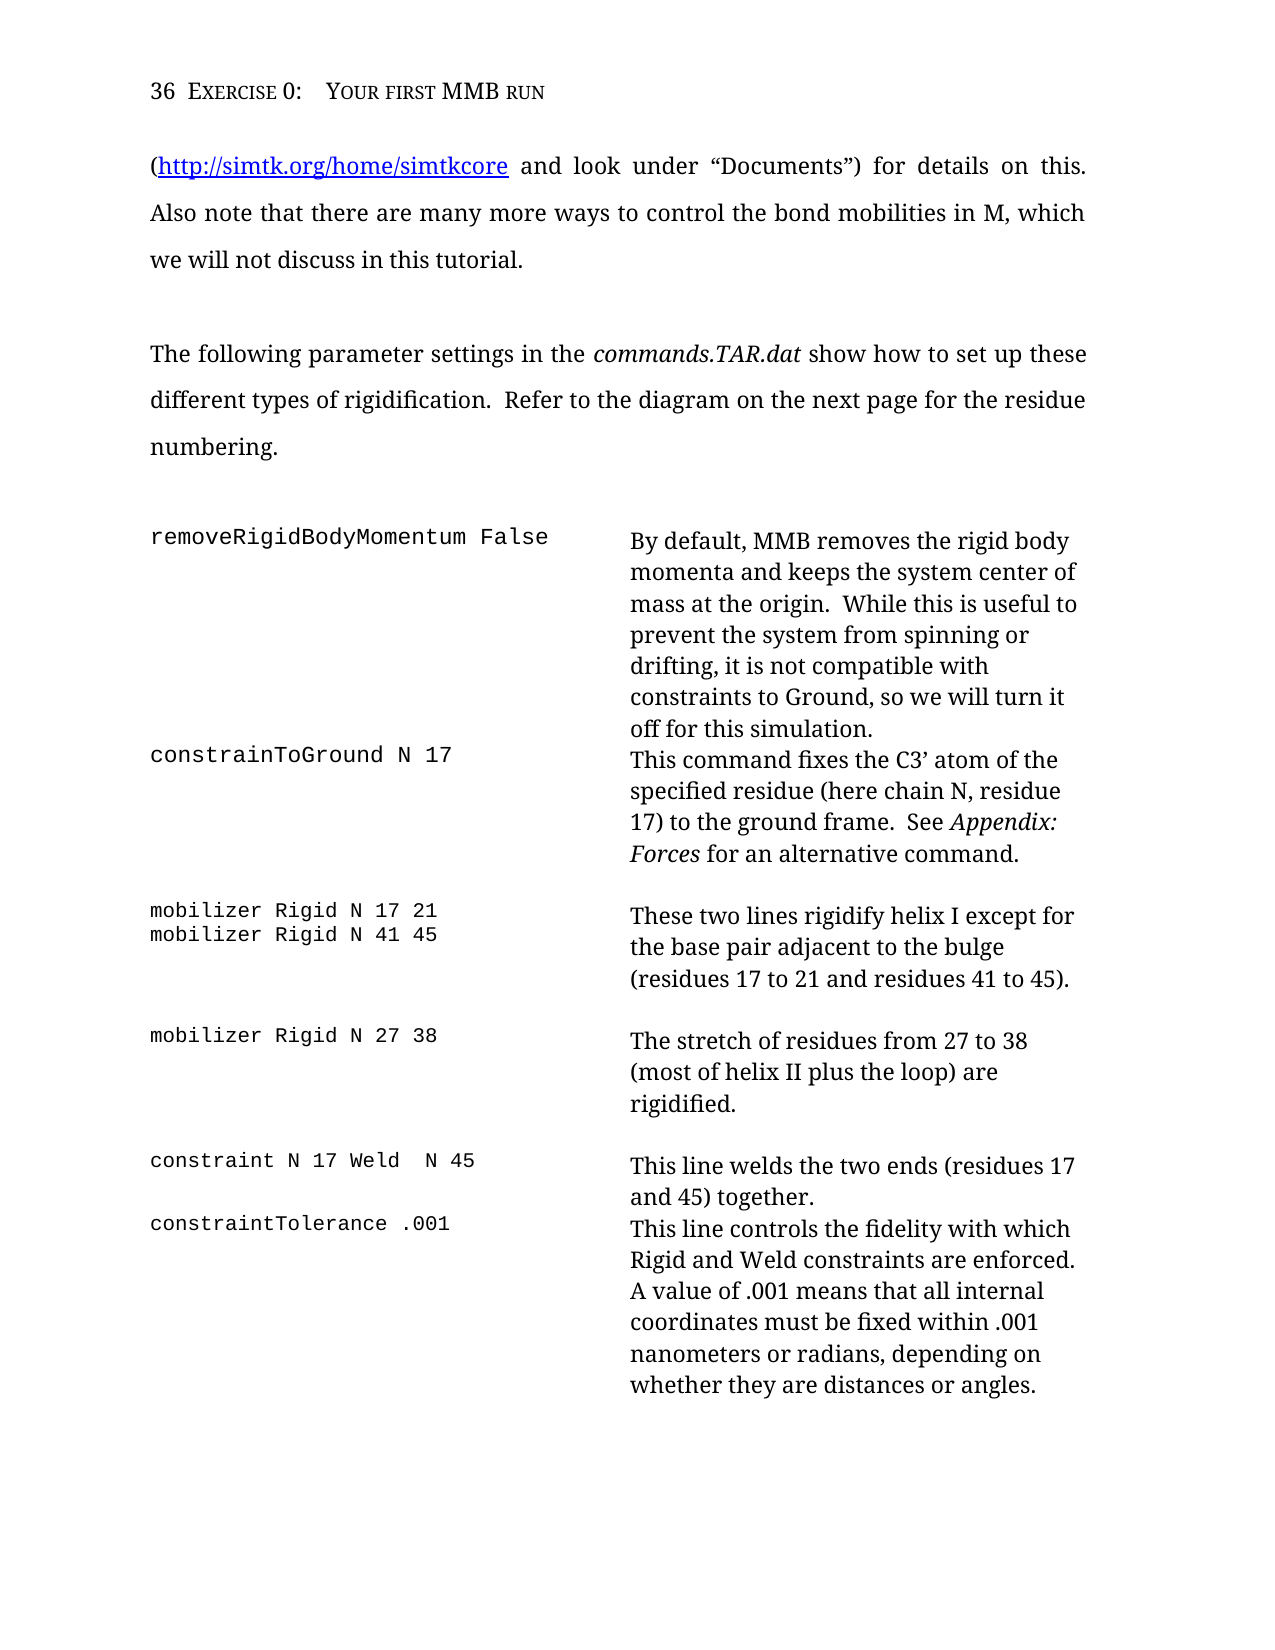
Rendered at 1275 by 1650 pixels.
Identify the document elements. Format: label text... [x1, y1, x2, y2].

table_cell These two lines rigidify helix I except for the base pair adjacent to the bulge (residues 17 to 21 and residues 41 to 45). [619, 900, 1099, 1025]
table_cell This command fixes the C3’ atom of the specified residue (here chain N, residue 17) to the ground frame. See Appendix: Forces for an alternative command. [619, 744, 1099, 900]
table_cell mobilizer Rigid N 17 21 mobilizer Rigid N 41 45 [139, 900, 619, 1025]
text The following parameter settings in the commands.TAR.dat show how to set up these different types of rigidification. Refer to the diagram on the next page for the residue numbering. [150, 337, 1087, 462]
table_header By default, MMB removes the rigid body momenta and keeps the system center of mass at the origin. While this is useful to prevent the system from spinning or drifting, it is not compatible with constraints to Ground, so we will turn it off for this simulation. [619, 525, 1099, 744]
table_cell constraint N 17 Weld N 45 [139, 1150, 619, 1212]
table_header removeRigidBodyMomentum False [139, 525, 619, 744]
table_cell constrainToGround N 17 [139, 744, 619, 900]
table_cell mobilizer Rigid N 27 38 [139, 1025, 619, 1150]
table_cell This line welds the two ends (residues 17 and 45) together. [619, 1150, 1099, 1212]
table_cell The stretch of residues from 27 to 38 (most of helix II plus the loop) are rigidified. [619, 1025, 1099, 1150]
table_cell constraintTolerance .001 [139, 1213, 619, 1400]
table_cell This line controls the fidelity with which Rigid and Weld constraints are enforced. A value of .001 means that all internal coordinates must be fixed within .001 nanometers or radians, depending on whether they are distances or angles. [619, 1213, 1099, 1400]
